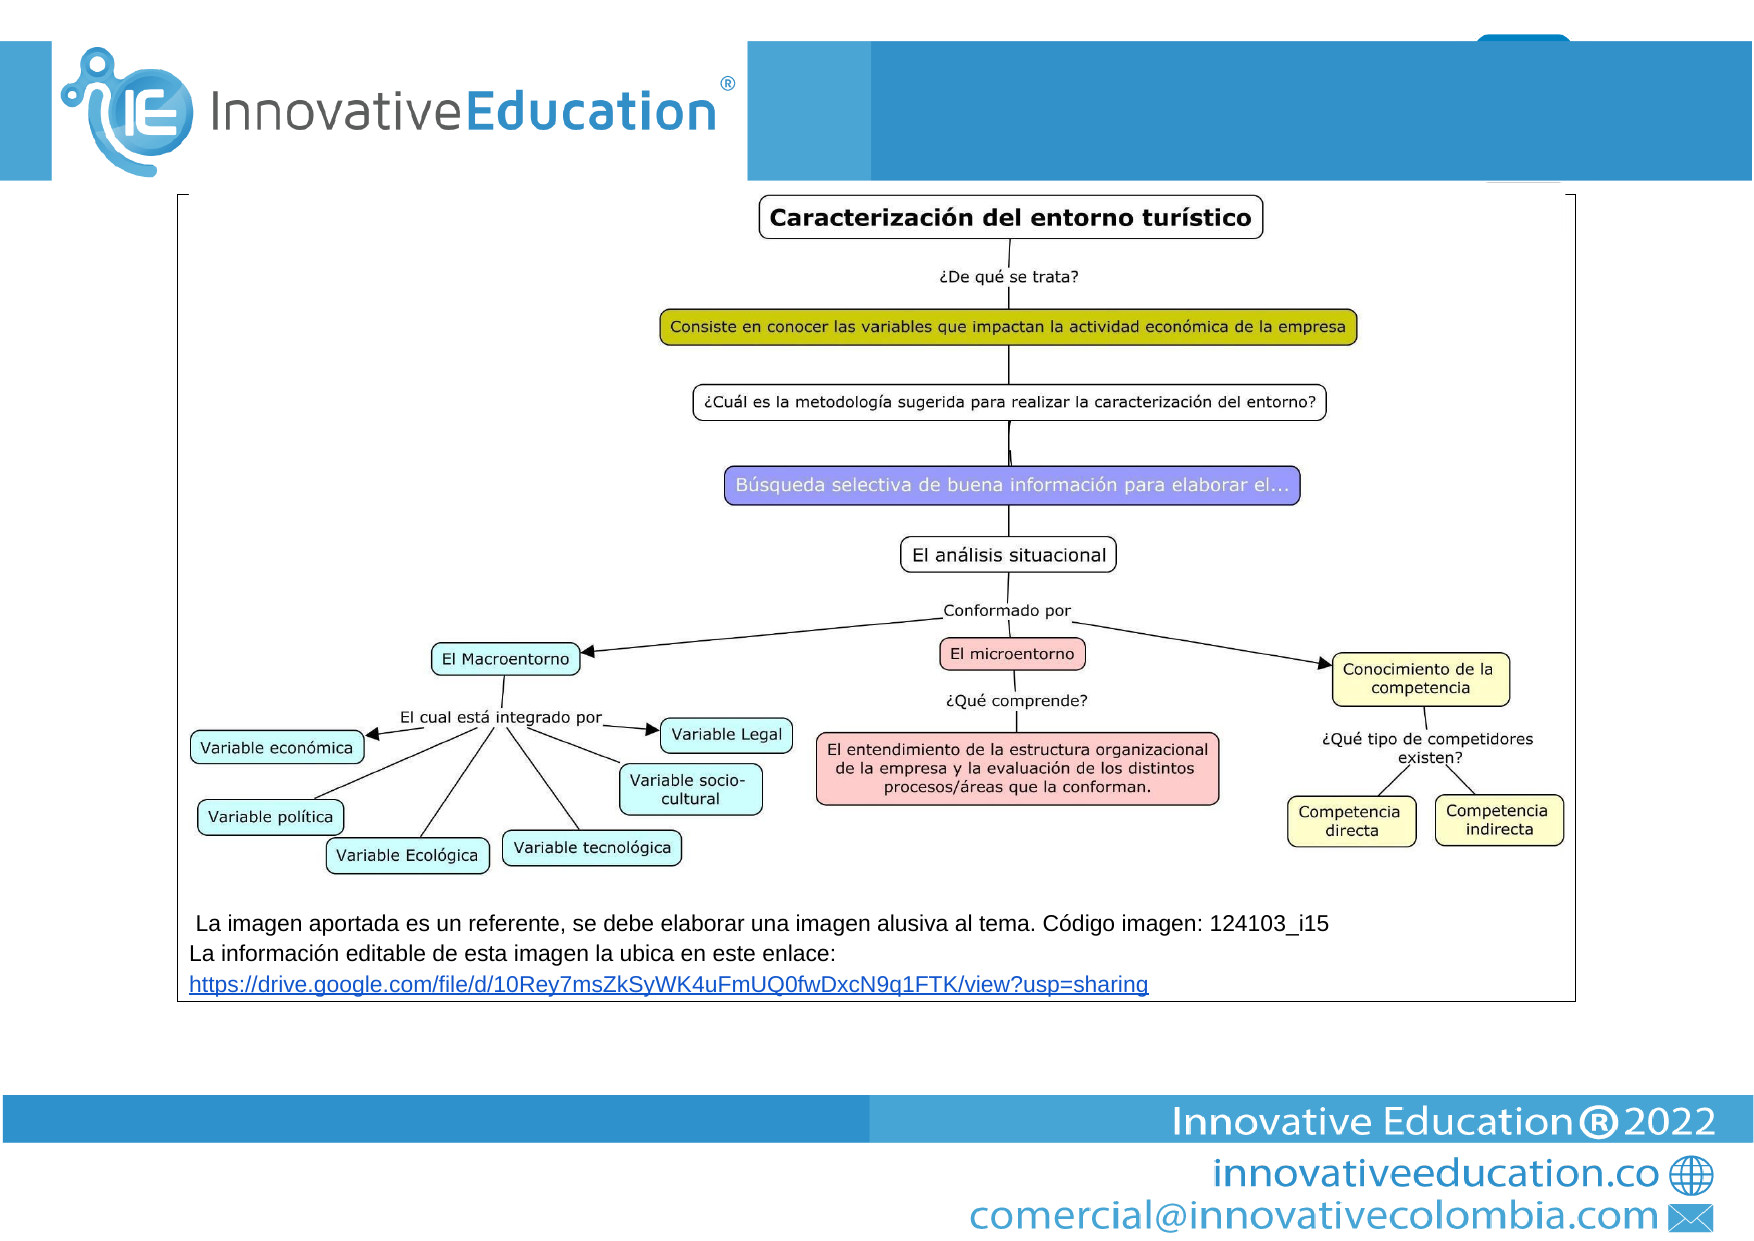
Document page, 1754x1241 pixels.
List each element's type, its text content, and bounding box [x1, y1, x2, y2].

picture [2, 1093, 1754, 1239]
picture [0, 28, 1752, 876]
table_cell La imagen aportada es un referente, se debe elaborar una imagen alusiva al tema. Código imagen: 124103_i15 La información editable de esta imagen la ubica en este enlace: https://drive.google.com/file/d/10Rey7msZkSyWK4uFmUQ0fwDxcN9q1FTK/view?usp=sharing [178, 195, 1575, 1001]
